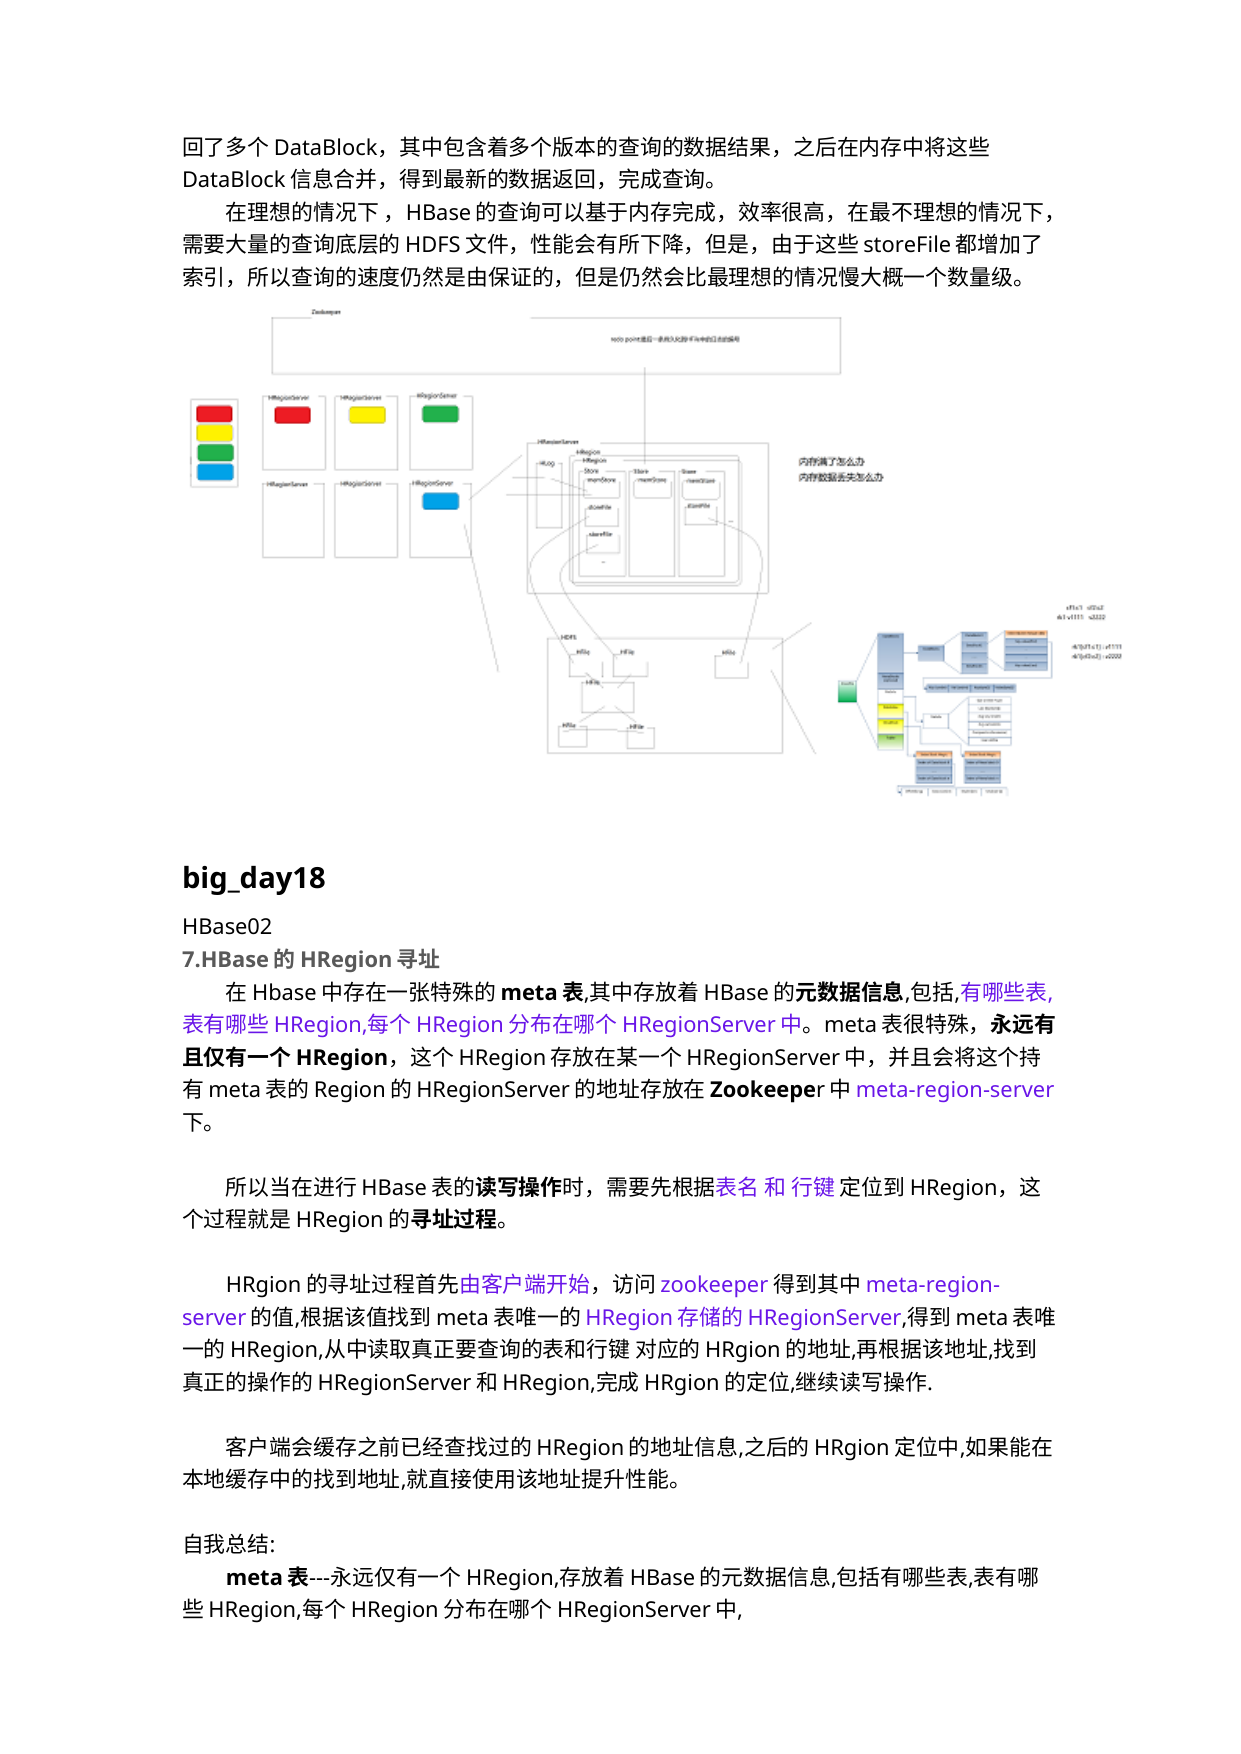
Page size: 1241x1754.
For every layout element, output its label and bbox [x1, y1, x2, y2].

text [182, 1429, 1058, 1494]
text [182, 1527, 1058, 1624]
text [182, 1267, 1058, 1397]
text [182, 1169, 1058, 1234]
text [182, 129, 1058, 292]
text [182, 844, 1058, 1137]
picture [181, 295, 1142, 809]
